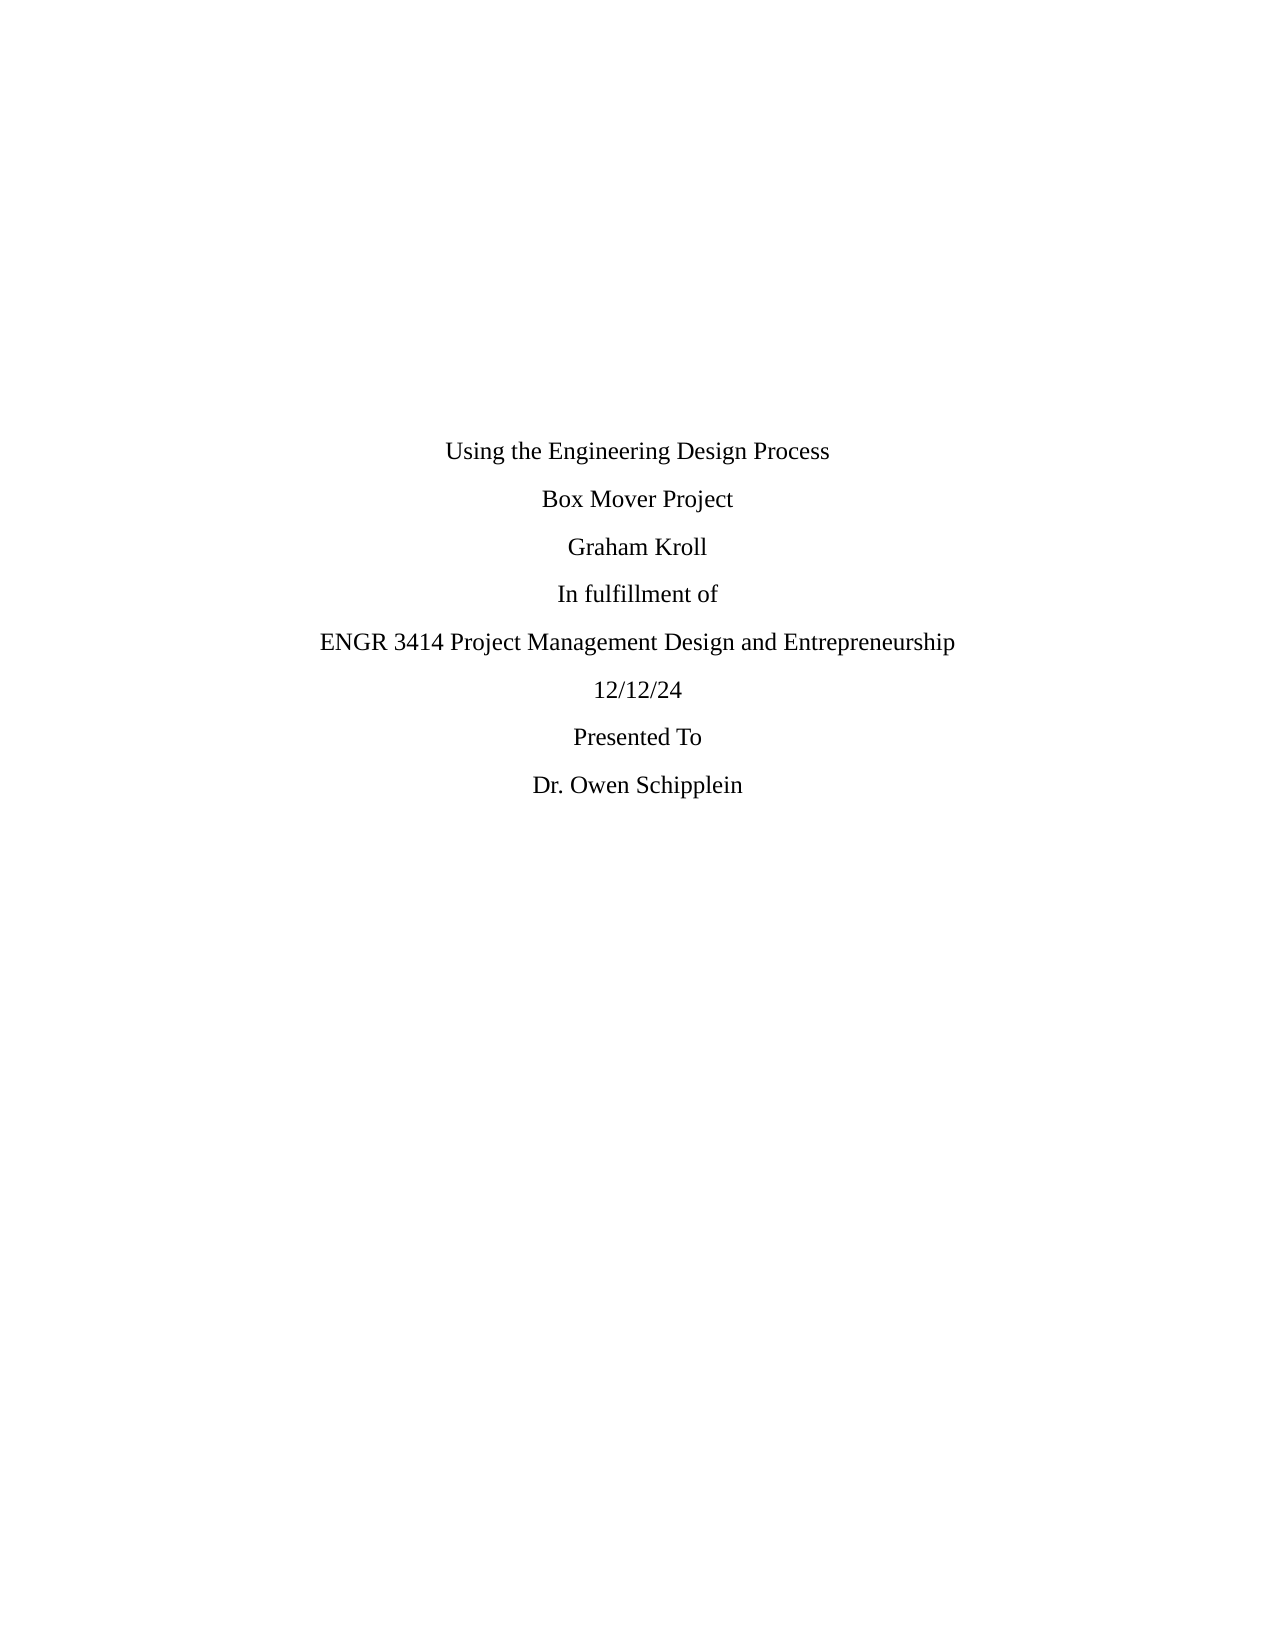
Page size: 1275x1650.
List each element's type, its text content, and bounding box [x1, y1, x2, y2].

text Dr. Owen Schipplein [150, 770, 1125, 799]
text ENGR 3414 Project Management Design and Entrepreneurship [150, 627, 1125, 656]
text Graham Kroll [150, 532, 1125, 560]
text In fulfillment of [150, 579, 1125, 608]
text Box Mover Project [150, 484, 1125, 513]
text Using the Engineering Design Process [150, 436, 1125, 465]
text Presented To [150, 722, 1125, 751]
text 12/12/24 [150, 675, 1125, 703]
